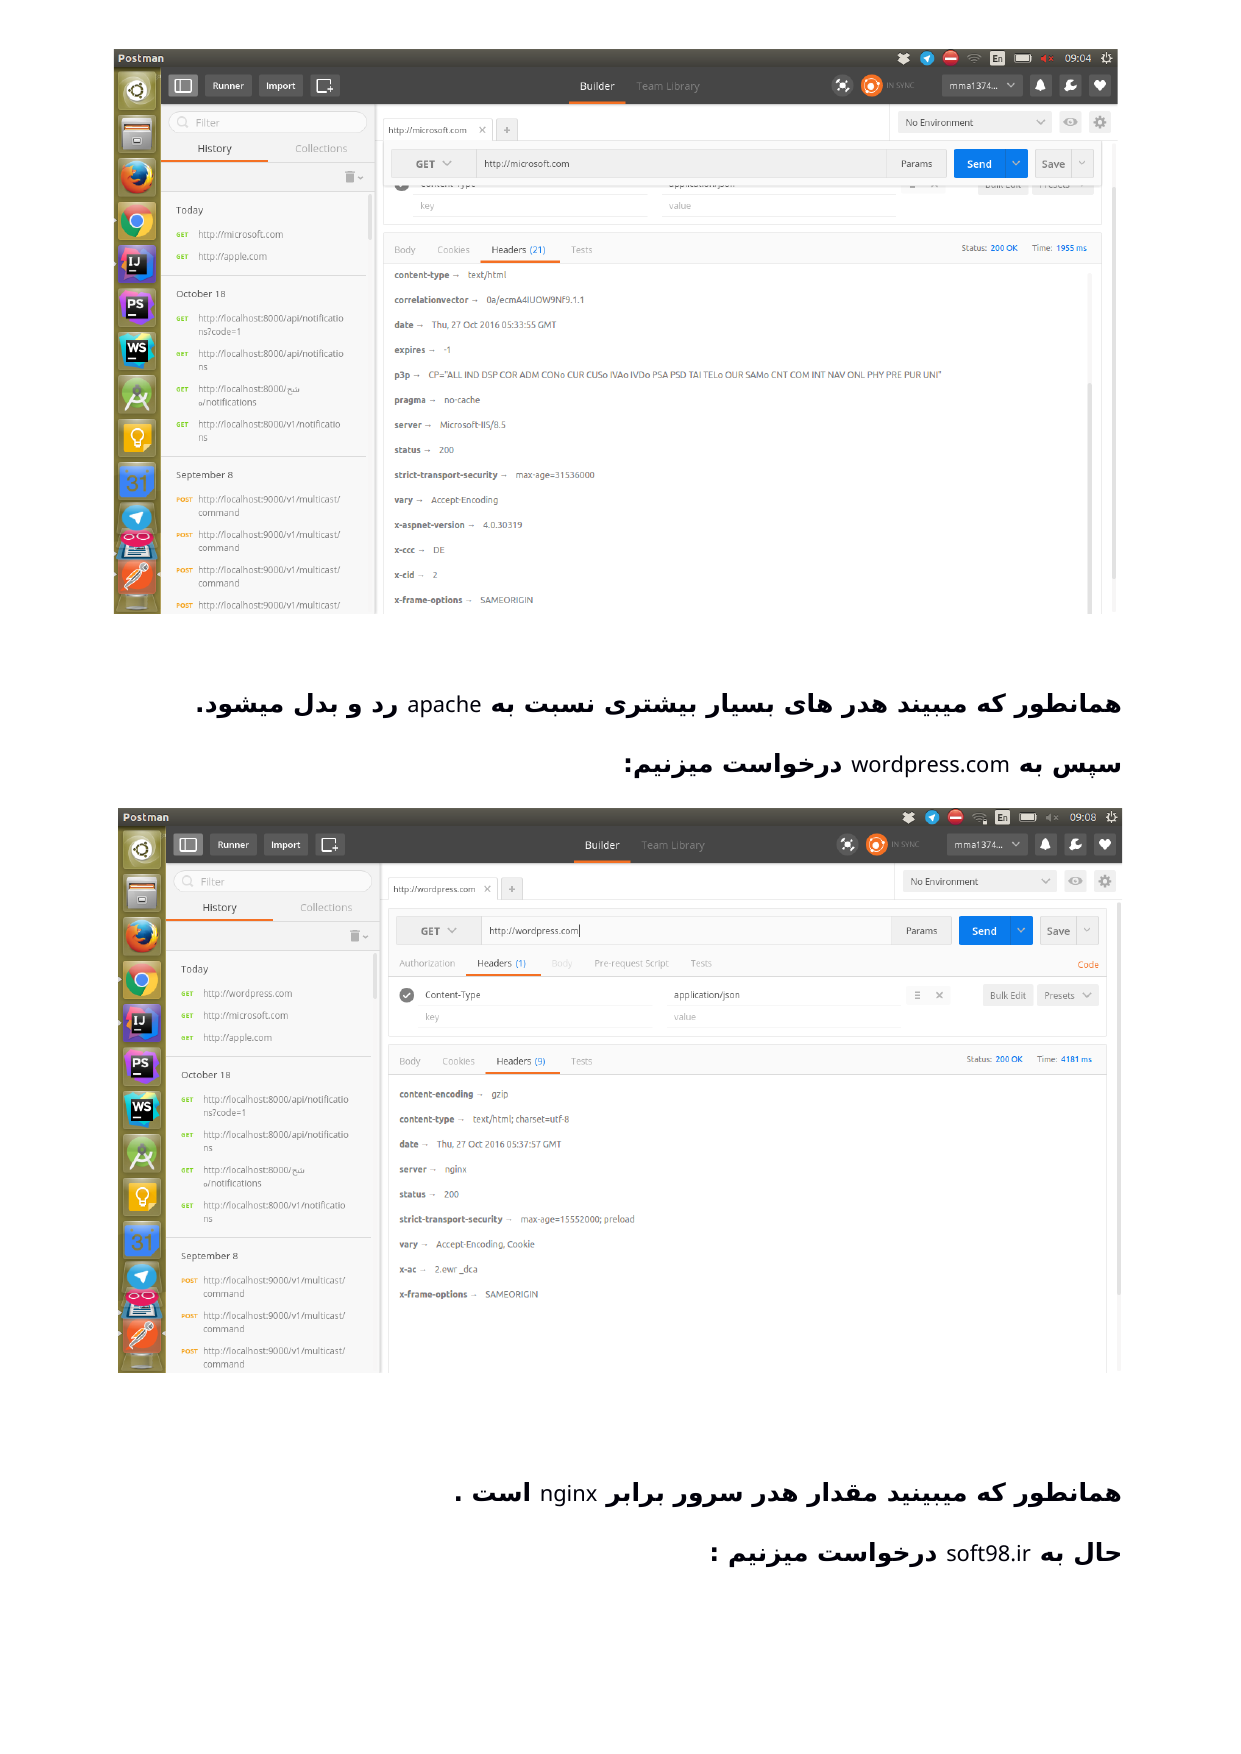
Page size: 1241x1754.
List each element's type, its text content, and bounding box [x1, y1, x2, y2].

picture [113, 49, 1118, 614]
text حال به soft98.ir درخواست میزنیم : [118, 1538, 1122, 1568]
text همانطور که میبیند هدر های بسیار بیشتری نسبت به apache رد و بدل میشود. [118, 689, 1122, 719]
picture [118, 808, 1123, 1373]
text سپس به wordpress.com درخواست میزنیم: [118, 749, 1122, 779]
text همانطور که میبینید مقدار هدر سرور برابر nginx است . [118, 1478, 1122, 1508]
